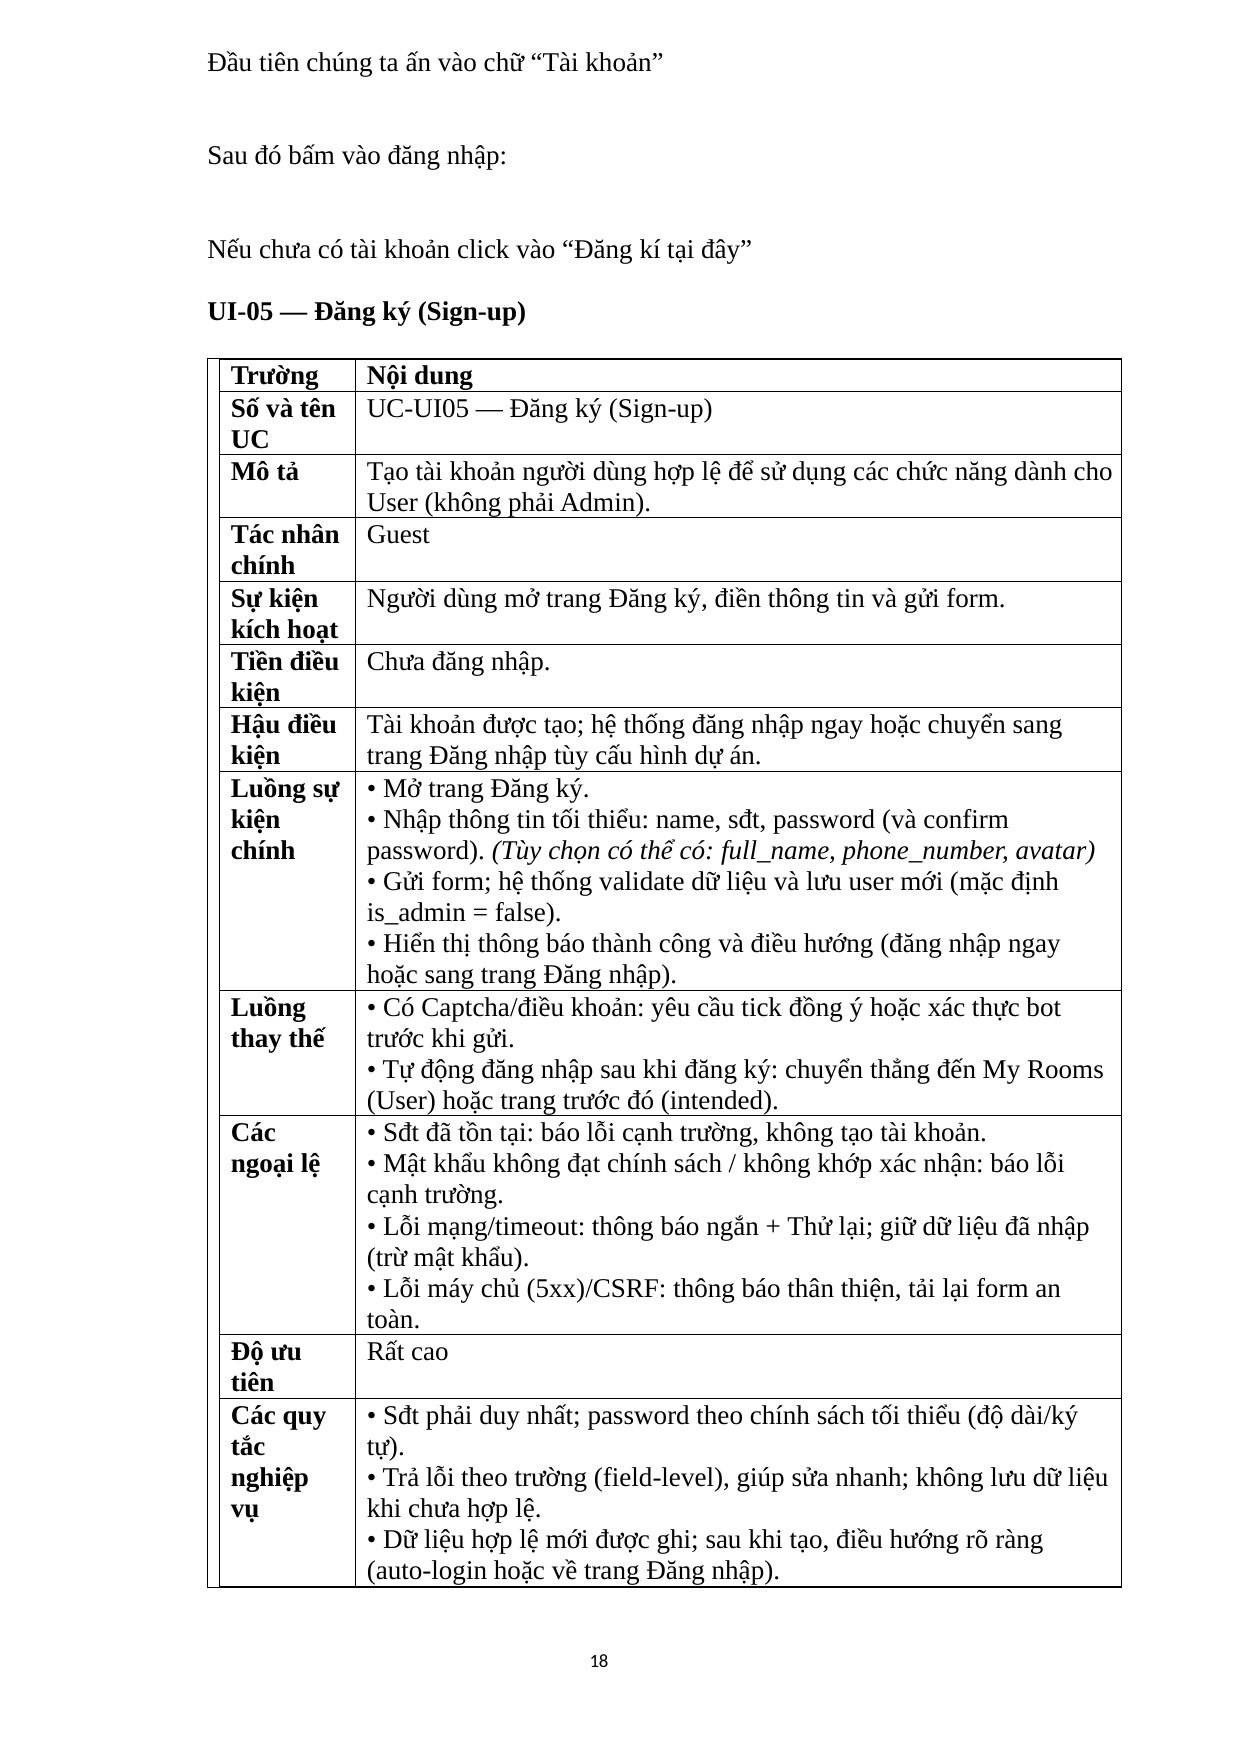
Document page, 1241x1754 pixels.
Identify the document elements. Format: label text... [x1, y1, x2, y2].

table_header [356, 392, 1121, 454]
table_header [220, 708, 355, 771]
table_header [208, 359, 219, 1587]
table_header [220, 991, 355, 1115]
text UI-05 — Đăng ký (Sign-up) [207, 295, 1122, 326]
table_header [356, 645, 1121, 707]
table_header [356, 1335, 1121, 1398]
table_header [220, 392, 355, 454]
table_header [220, 518, 355, 581]
table_header [220, 1399, 355, 1586]
table_header [356, 360, 1121, 391]
table_header [356, 991, 1121, 1115]
table_header [220, 1116, 355, 1334]
table_header [220, 1335, 355, 1398]
text Nếu chưa có tài khoản click vào “Đăng kí tại đây” [207, 233, 1122, 264]
table_header [220, 455, 355, 517]
table_header [356, 708, 1121, 771]
table_header [356, 1399, 1121, 1586]
text Sau đó bấm vào đăng nhập: [207, 139, 1122, 171]
table_header [220, 582, 355, 644]
table_header [220, 772, 355, 990]
table_header [356, 1116, 1121, 1334]
table_header [220, 645, 355, 707]
table_header [356, 772, 1121, 990]
table_header [356, 455, 1121, 517]
text Đầu tiên chúng ta ấn vào chữ “Tài khoản” [207, 46, 1122, 77]
table_header [220, 360, 355, 391]
table_header [356, 518, 1121, 581]
table_header [356, 582, 1121, 644]
